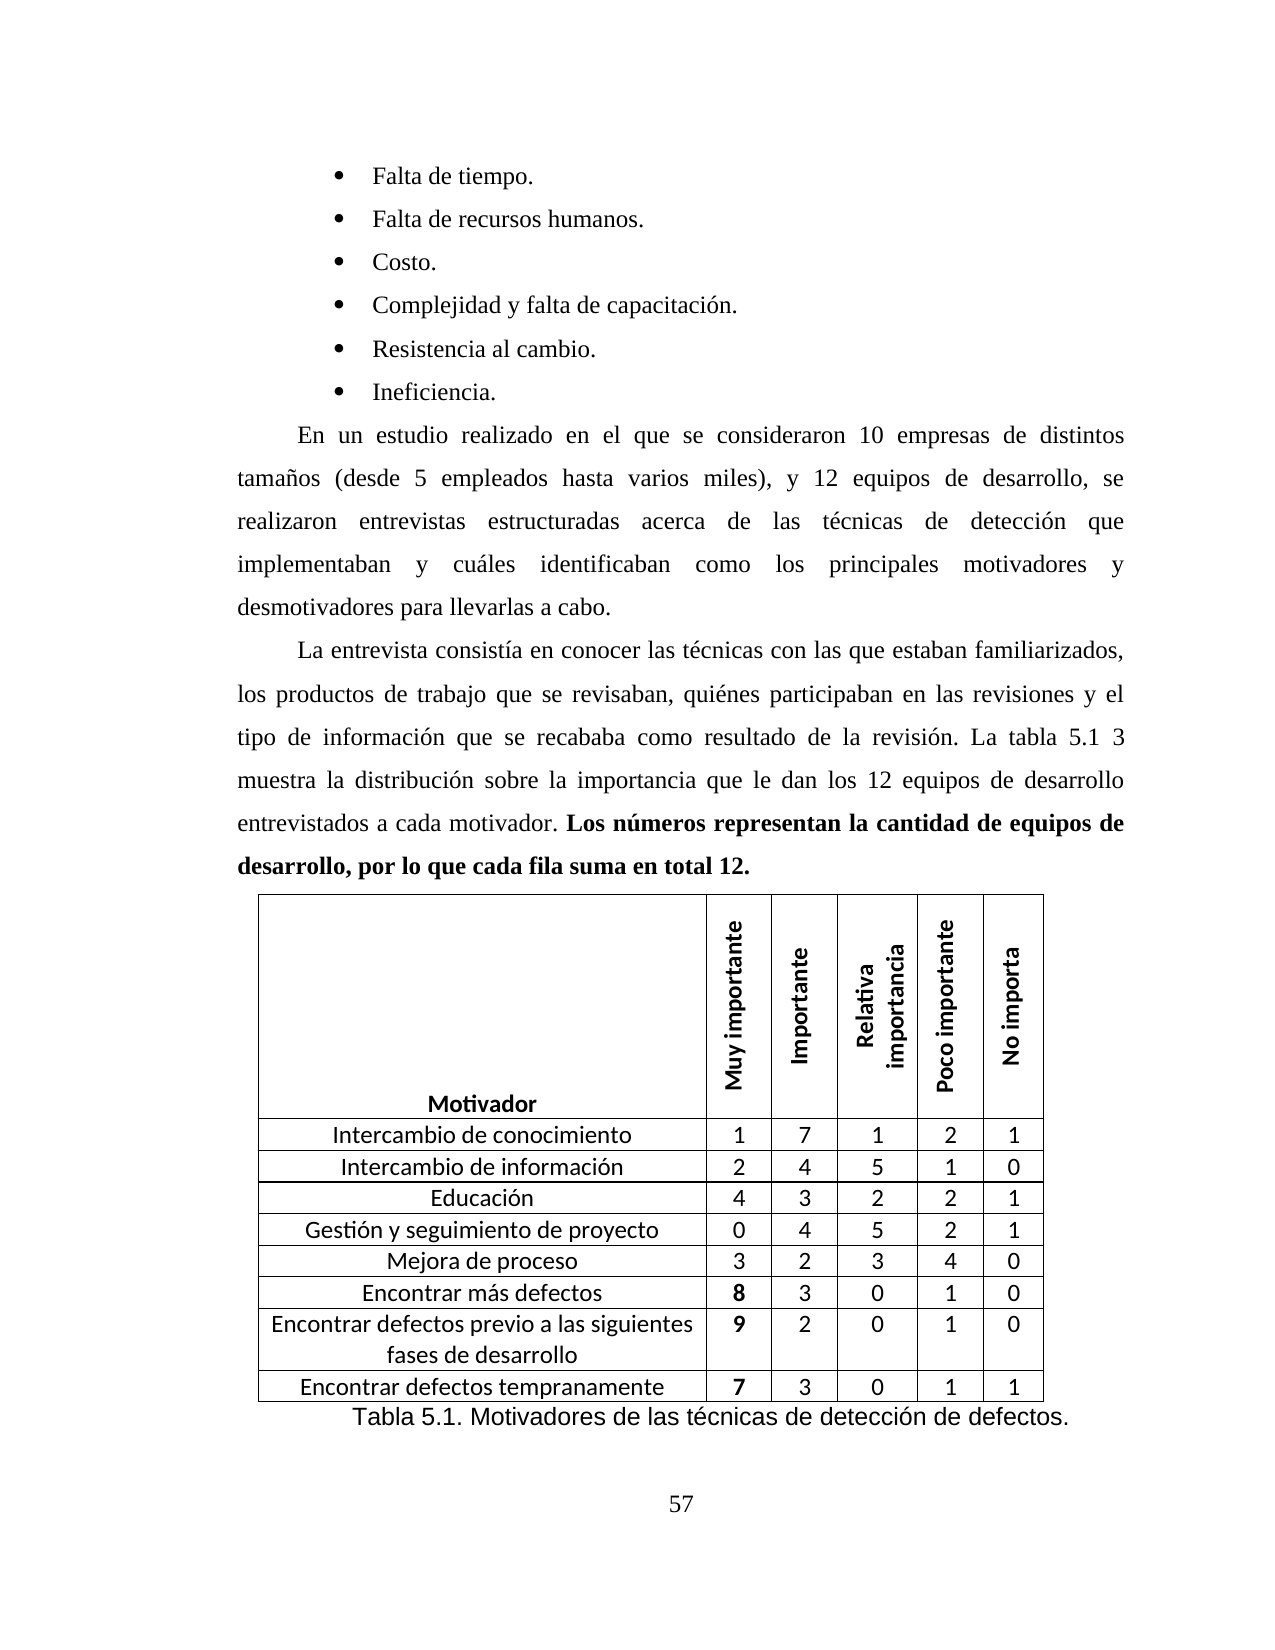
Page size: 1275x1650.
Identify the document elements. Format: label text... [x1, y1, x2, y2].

list Complejidad y falta de capacitación. [334, 291, 1125, 319]
table_cell 4 [772, 1214, 837, 1244]
table_header Poco importante [918, 895, 983, 1118]
table_cell 2 [918, 1119, 983, 1150]
table_header No importa [984, 895, 1043, 1118]
table_cell 0 [984, 1246, 1043, 1276]
table_cell 2 [918, 1183, 983, 1213]
list Ineficiencia. [334, 377, 1125, 406]
list Costo. [334, 247, 1125, 276]
table_cell 0 [838, 1371, 917, 1401]
table_cell 3 [707, 1246, 771, 1276]
table_cell 1 [918, 1309, 983, 1370]
table_cell 0 [838, 1309, 917, 1370]
table_cell Encontrar defectos previo a las siguientes fases de desarrollo [259, 1309, 706, 1370]
text Tabla 5.1. Motivadores de las técnicas de detección de defectos. [237, 1402, 1125, 1431]
table_cell Gestión y seguimiento de proyecto [259, 1214, 706, 1244]
table_cell 1 [918, 1371, 983, 1401]
table_cell 9 [707, 1309, 771, 1370]
text La entrevista consistía en conocer las técnicas con las que estaban familiarizados, los productos de trabajo que se revisaban, quiénes participaban en las revisiones y el tipo de información que se recababa como resultado de la revisión. La tabla 5.1 muestra la distribución sobre la importancia que le dan los 12 equipos de desarrollo entrevistados a cada motivador. Los números representan la cantidad de equipos de desarrollo, por lo que cada fila suma en total 12. [237, 636, 1125, 880]
table_header Importante [772, 895, 837, 1118]
table_cell 1 [707, 1119, 771, 1150]
table_cell 1 [984, 1183, 1043, 1213]
table_cell 5 [838, 1214, 917, 1244]
list Resistencia al cambio. [334, 334, 1125, 362]
table_cell 4 [772, 1151, 837, 1181]
table_header Muy importante [707, 895, 771, 1118]
table_cell 2 [707, 1151, 771, 1181]
table_cell Intercambio de información [259, 1151, 706, 1181]
table_cell 0 [707, 1214, 771, 1244]
table_cell Encontrar más defectos [259, 1277, 706, 1308]
table_cell 2 [918, 1214, 983, 1244]
table_cell 2 [772, 1309, 837, 1370]
table_cell 1 [918, 1151, 983, 1181]
table_header Relativa importancia [838, 895, 917, 1118]
table_cell Intercambio de conocimiento [259, 1119, 706, 1150]
table_header Motivador [259, 895, 706, 1118]
table_cell Educación [259, 1183, 706, 1213]
table_cell Encontrar defectos tempranamente [259, 1371, 706, 1401]
text En un estudio realizado en el que se consideraron 10 empresas de distintos tamaños (desde 5 empleados hasta varios miles), y 12 equipos de desarrollo, se realizaron entrevistas estructuradas acerca de las técnicas de detección que implementaban y cuáles identificaban como los principales motivadores y desmotivadores para llevarlas a cabo. [237, 420, 1125, 621]
table_cell 1 [984, 1371, 1043, 1401]
list Falta de tiempo. [334, 161, 1125, 190]
table_cell 1 [984, 1119, 1043, 1150]
table_cell 1 [918, 1277, 983, 1308]
table_cell 5 [838, 1151, 917, 1181]
table_cell 3 [772, 1183, 837, 1213]
list Falta de recursos humanos. [334, 204, 1125, 233]
table_cell 3 [772, 1371, 837, 1401]
table_cell 1 [838, 1119, 917, 1150]
table_cell 2 [838, 1183, 917, 1213]
table_cell 7 [707, 1371, 771, 1401]
table_cell 4 [918, 1246, 983, 1276]
table_cell 4 [707, 1183, 771, 1213]
table_cell 0 [984, 1151, 1043, 1181]
table_cell 1 [984, 1214, 1043, 1244]
table_cell 0 [838, 1277, 917, 1308]
table_cell 8 [707, 1277, 771, 1308]
table_cell 7 [772, 1119, 837, 1150]
table_cell 0 [984, 1277, 1043, 1308]
table_cell 0 [984, 1309, 1043, 1370]
table_cell 2 [772, 1246, 837, 1276]
table_cell Mejora de proceso [259, 1246, 706, 1276]
table_cell 3 [838, 1246, 917, 1276]
table_cell 3 [772, 1277, 837, 1308]
